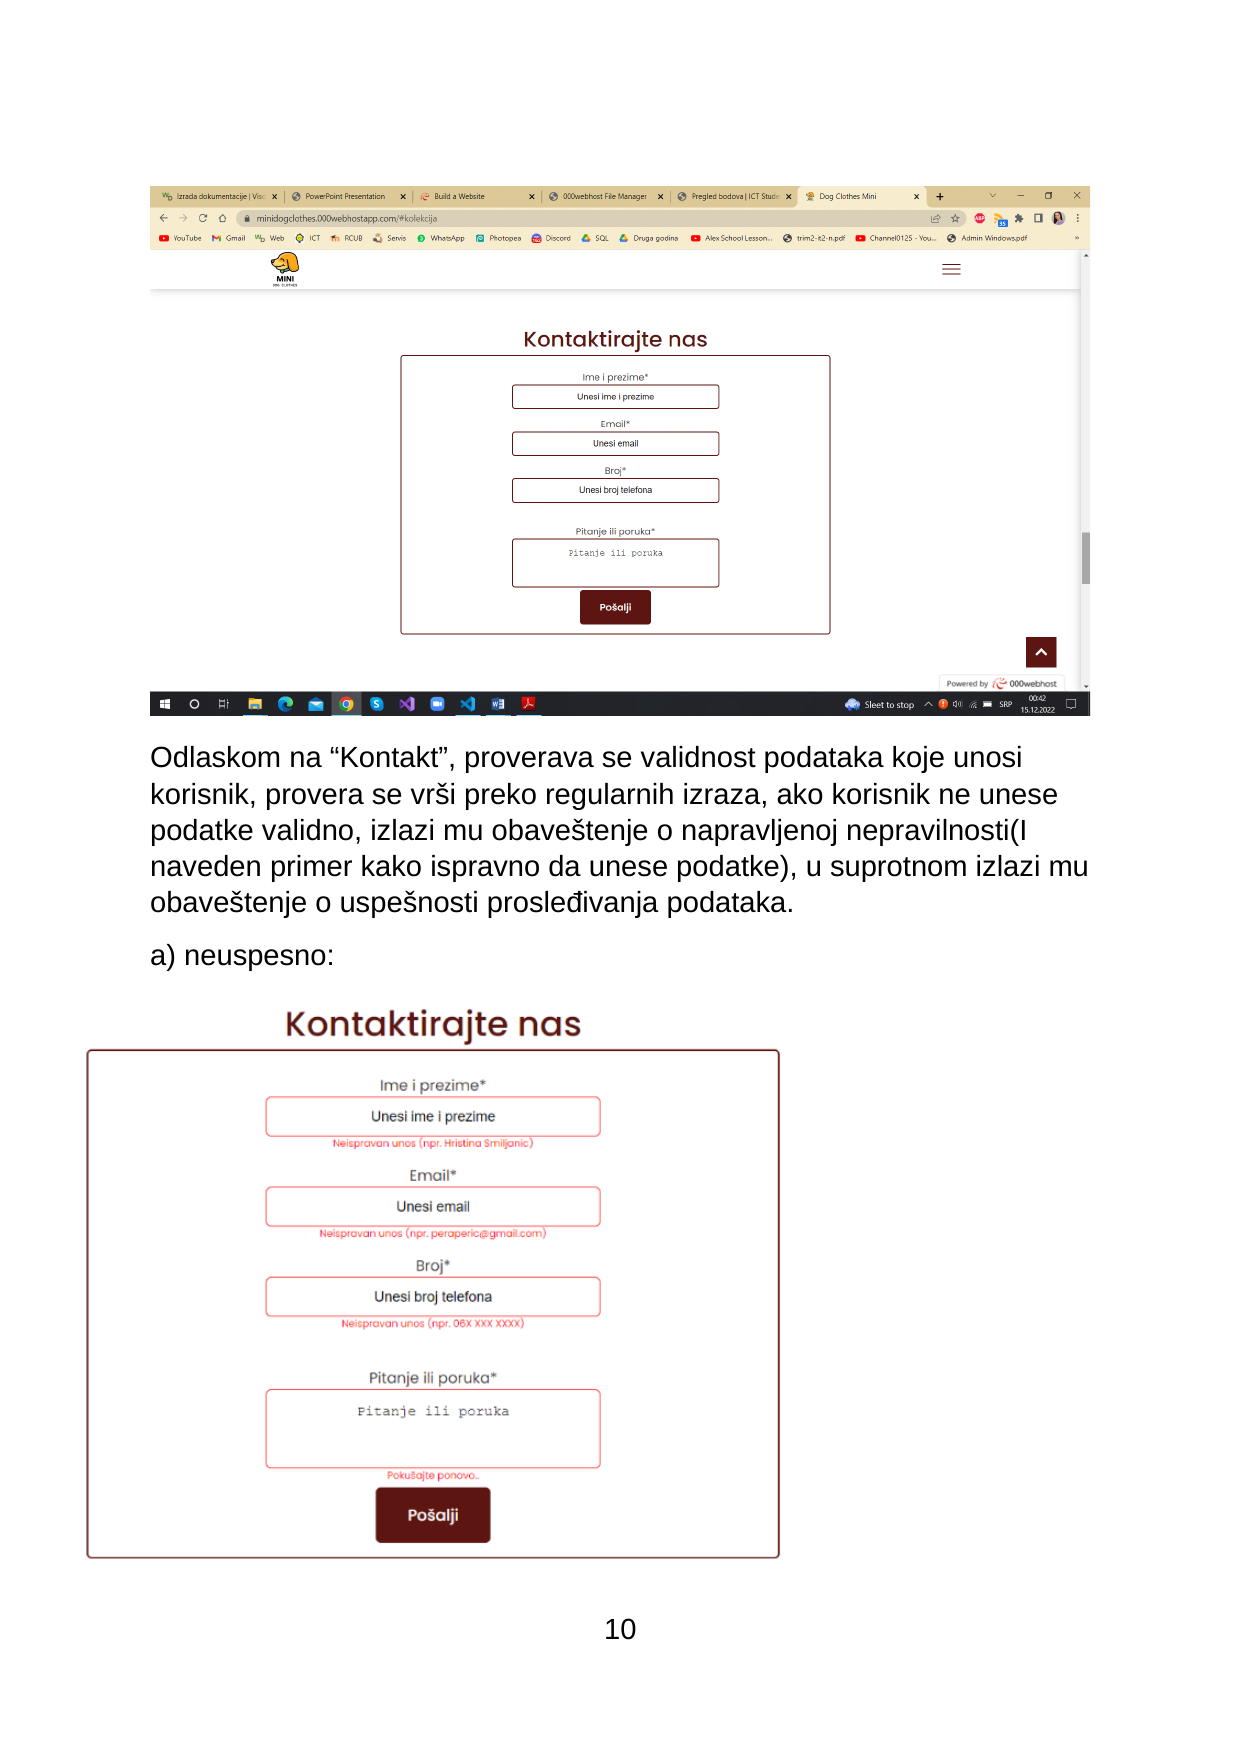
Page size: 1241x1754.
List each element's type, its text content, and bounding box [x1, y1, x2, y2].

text a) neuspesno: [150, 938, 1090, 971]
picture [150, 186, 1091, 716]
picture [58, 1003, 817, 1588]
text Odlaskom na “Kontakt”, proverava se validnost podataka koje unosi korisnik, provera se vrši preko regularnih izraza, ako korisnik ne unese podatke validno, izlazi mu obaveštenje o napravljenoj nepravilnosti(I naveden primer kako ispravno da unese podatke), u suprotnom izlazi mu obaveštenje o uspešnosti prosleđivanja podataka. [150, 741, 1090, 919]
